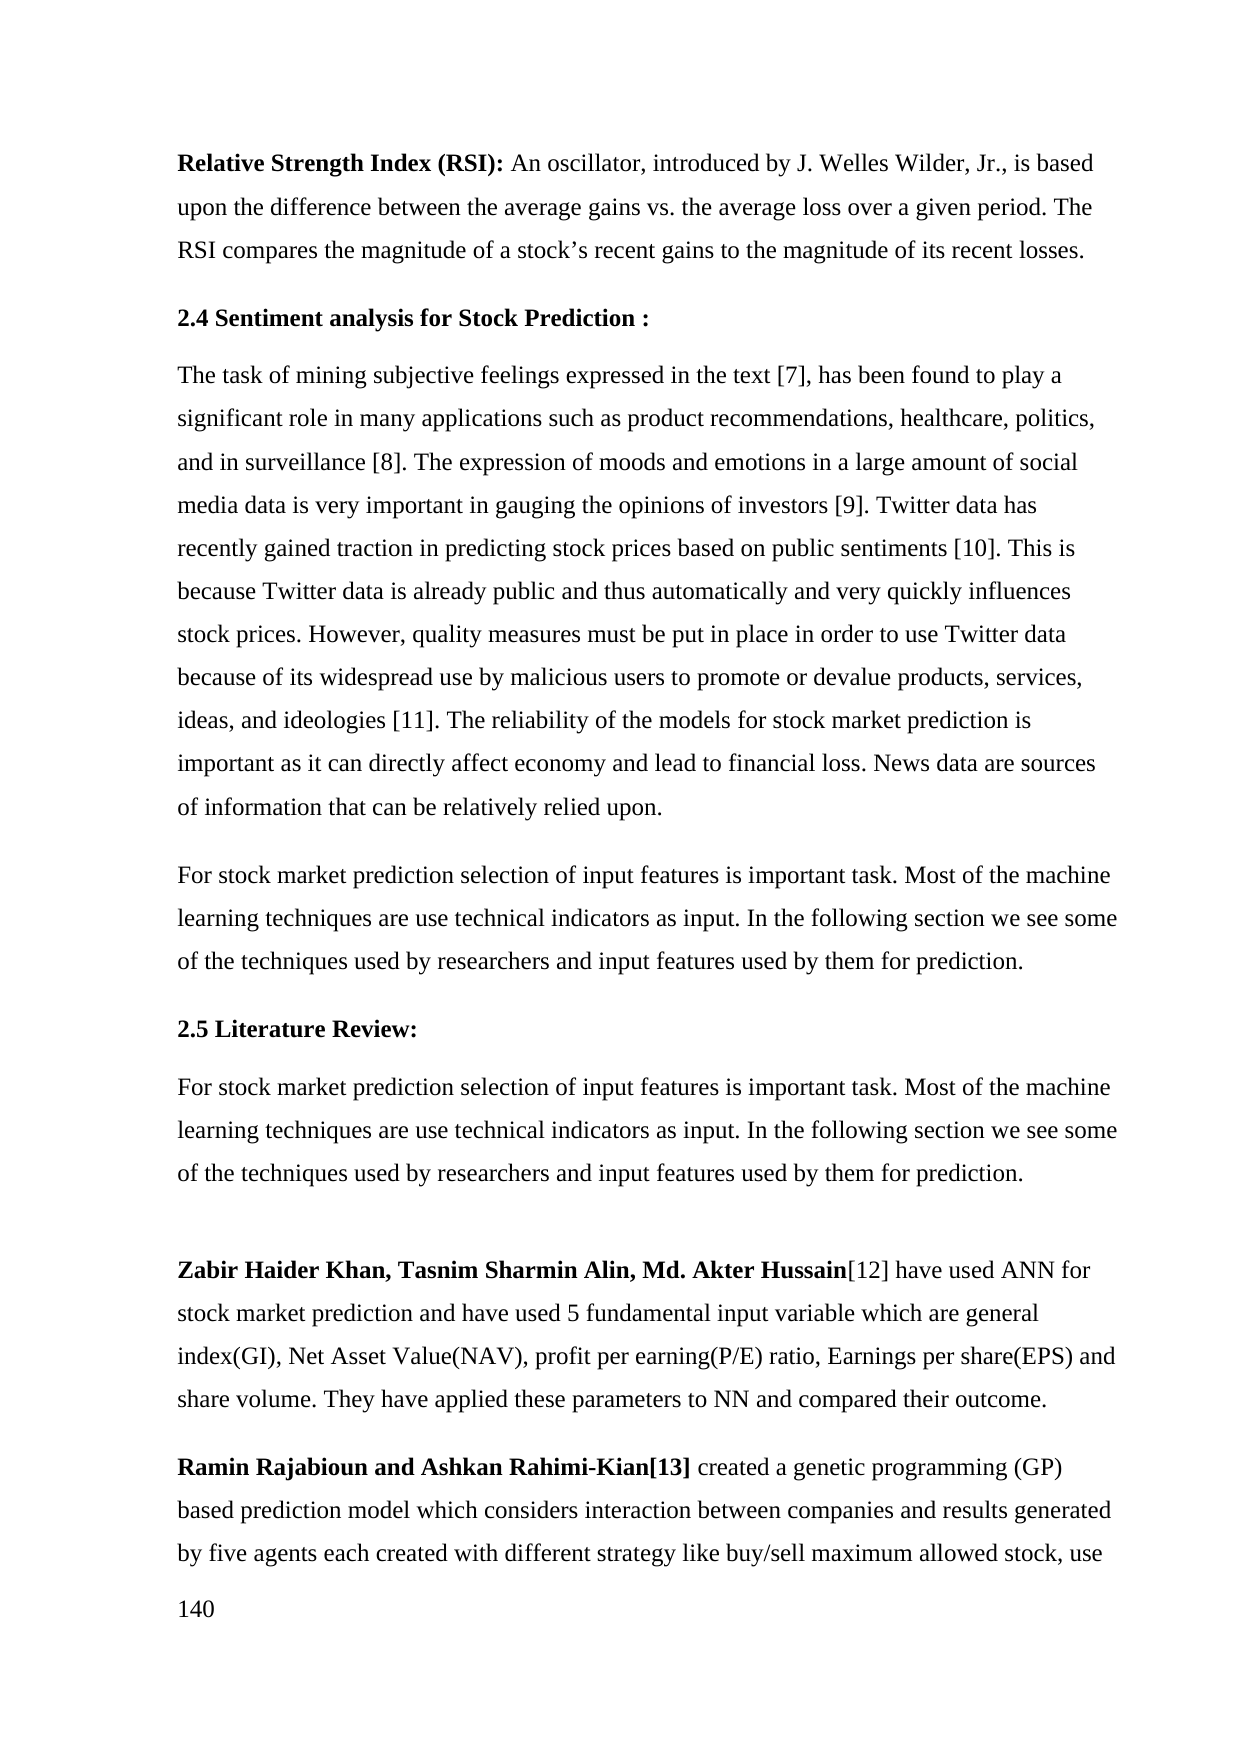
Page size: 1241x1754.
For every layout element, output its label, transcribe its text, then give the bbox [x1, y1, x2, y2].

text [177, 1452, 1122, 1567]
text For stock market prediction selection of input features is important task. Most of the machine learning techniques are use technical indicators as input. In the following section we see some of the techniques used by researchers and input features used by them for prediction. [177, 1072, 1122, 1187]
text Zabir Haider Khan, Tasnim Sharmin Alin, Md. Akter Hussain[12] have used ANN for stock market prediction and have used 5 fundamental input variable which are general index(GI), Net Asset Value(NAV), profit per earning(P/E) ratio, Earnings per share(EPS) and share volume. They have applied these parameters to NN and compared their outcome. [177, 1255, 1122, 1413]
text For stock market prediction selection of input features is important task. Most of the machine learning techniques are use technical indicators as input. In the following section we see some of the techniques used by researchers and input features used by them for prediction. [177, 860, 1122, 975]
text The task of mining subjective feelings expressed in the text [7], has been found to play a significant role in many applications such as product recommendations, healthcare, politics, and in surveillance [8]. The expression of moods and emotions in a large amount of social media data is very important in gauging the opinions of investors [9]. Twitter data has recently gained traction in predicting stock prices based on public sentiments [10]. This is because Twitter data is already public and thus automatically and very quickly influences stock prices. However, quality measures must be put in place in order to use Twitter data because of its widespread use by malicious users to promote or devalue products, services, ideas, and ideologies [11]. The reliability of the models for stock market prediction is important as it can directly affect economy and lead to financial loss. News data are sources of information that can be relatively relied upon. [177, 360, 1122, 820]
subtitle 2.5 Literature Review: [177, 1014, 1122, 1043]
subtitle 2.4 Sentiment analysis for Stock Prediction : [177, 303, 1122, 332]
text Relative Strength Index (RSI): An oscillator, introduced by J. Welles Wilder, Jr., is based upon the difference between the average gains vs. the average loss over a given period. The RSI compares the magnitude of a stock’s recent gains to the magnitude of its recent losses. [177, 148, 1122, 263]
